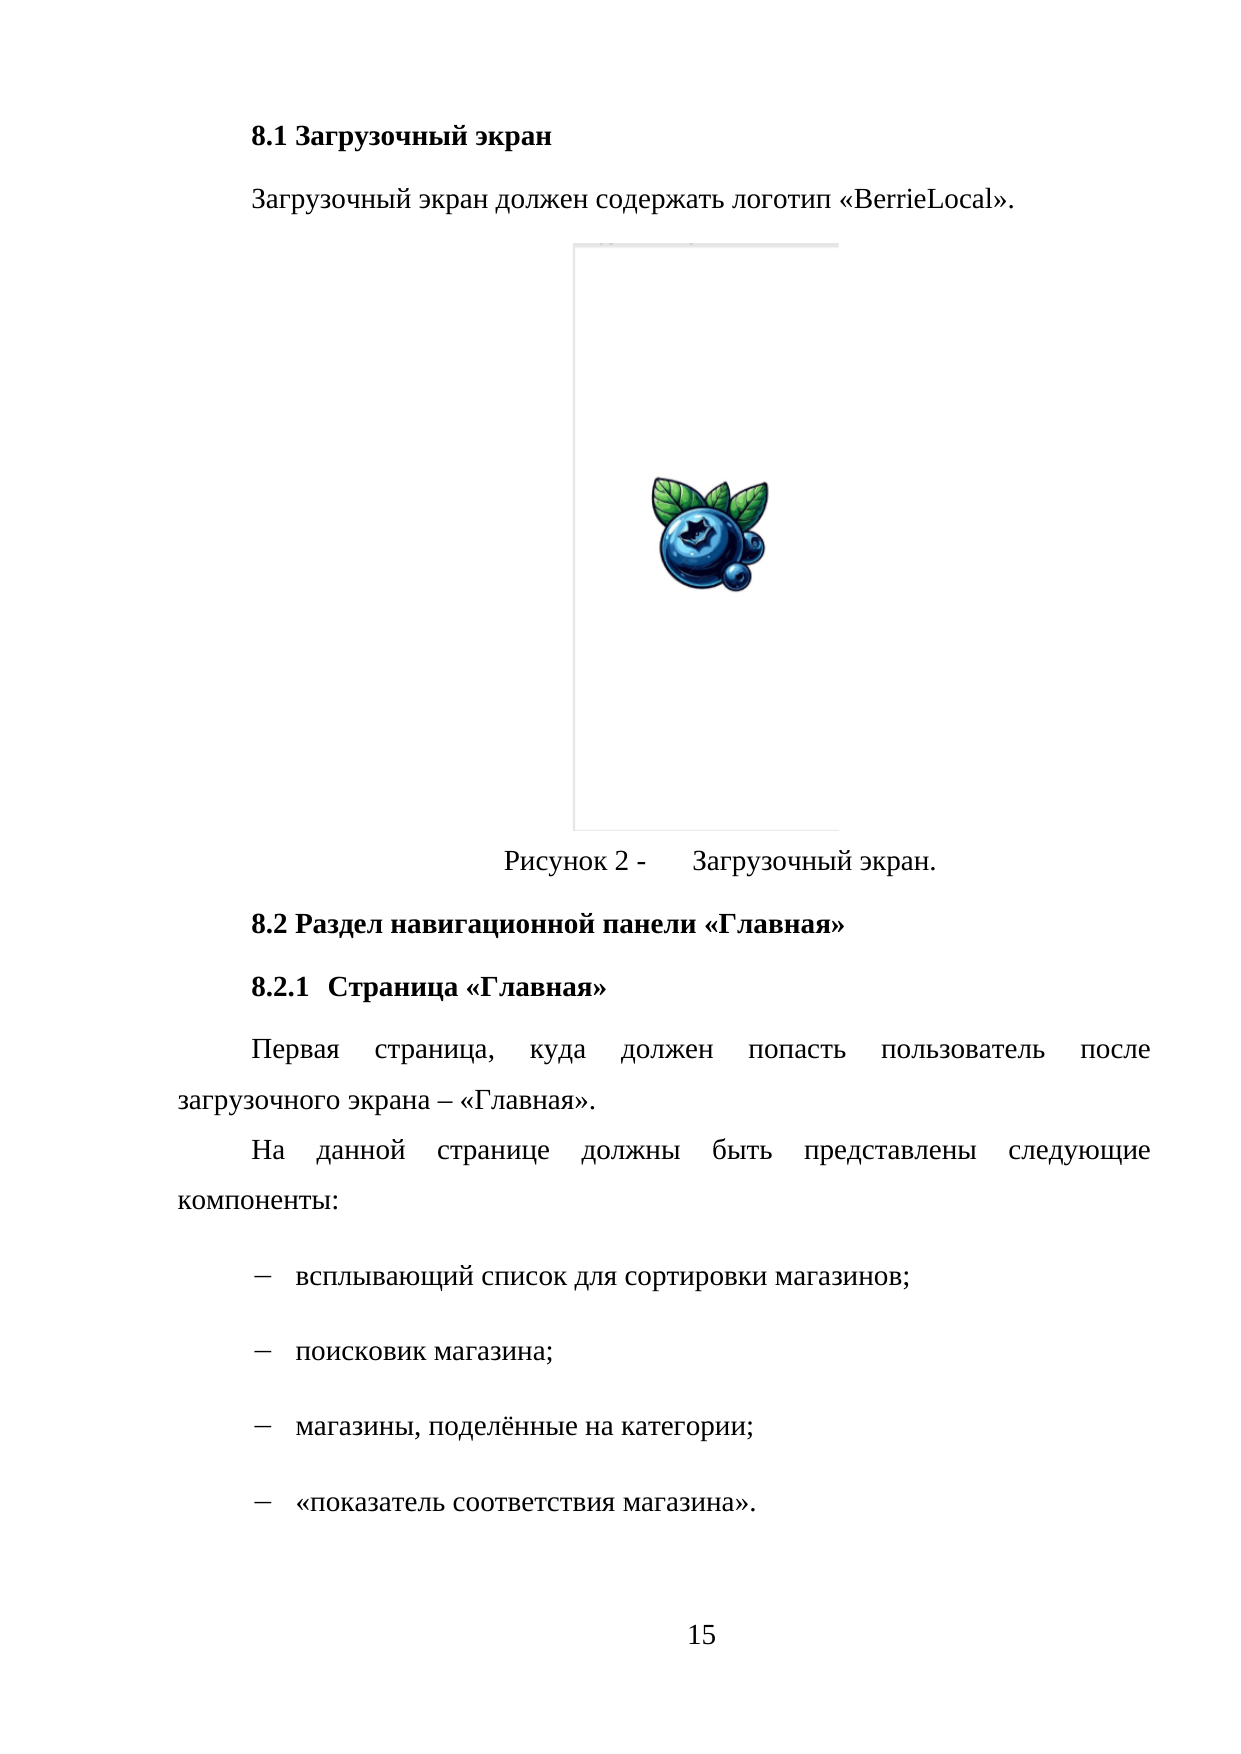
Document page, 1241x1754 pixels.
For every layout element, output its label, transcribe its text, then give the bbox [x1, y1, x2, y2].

text Загрузочный экран должен содержать логотип «BerrieLocal». [177, 181, 1152, 214]
text Загрузочный экран [251, 118, 1152, 152]
text Загрузочный экран. [288, 843, 1152, 877]
text «показатель соответствия магазина». [251, 1484, 1152, 1518]
text Страница «Главная» [251, 969, 1152, 1002]
text всплывающий список для сортировки магазинов; [251, 1258, 1152, 1291]
text Первая страница, куда должен попасть пользователь после загрузочного экрана – «Главная». [177, 1031, 1152, 1115]
text Раздел навигационной панели «Главная» [251, 906, 1152, 939]
picture [572, 243, 839, 831]
text магазины, поделённые на категории; [251, 1408, 1152, 1442]
text На данной странице должны быть представлены следующие компоненты: [177, 1132, 1152, 1216]
text поисковик магазина; [251, 1333, 1152, 1367]
